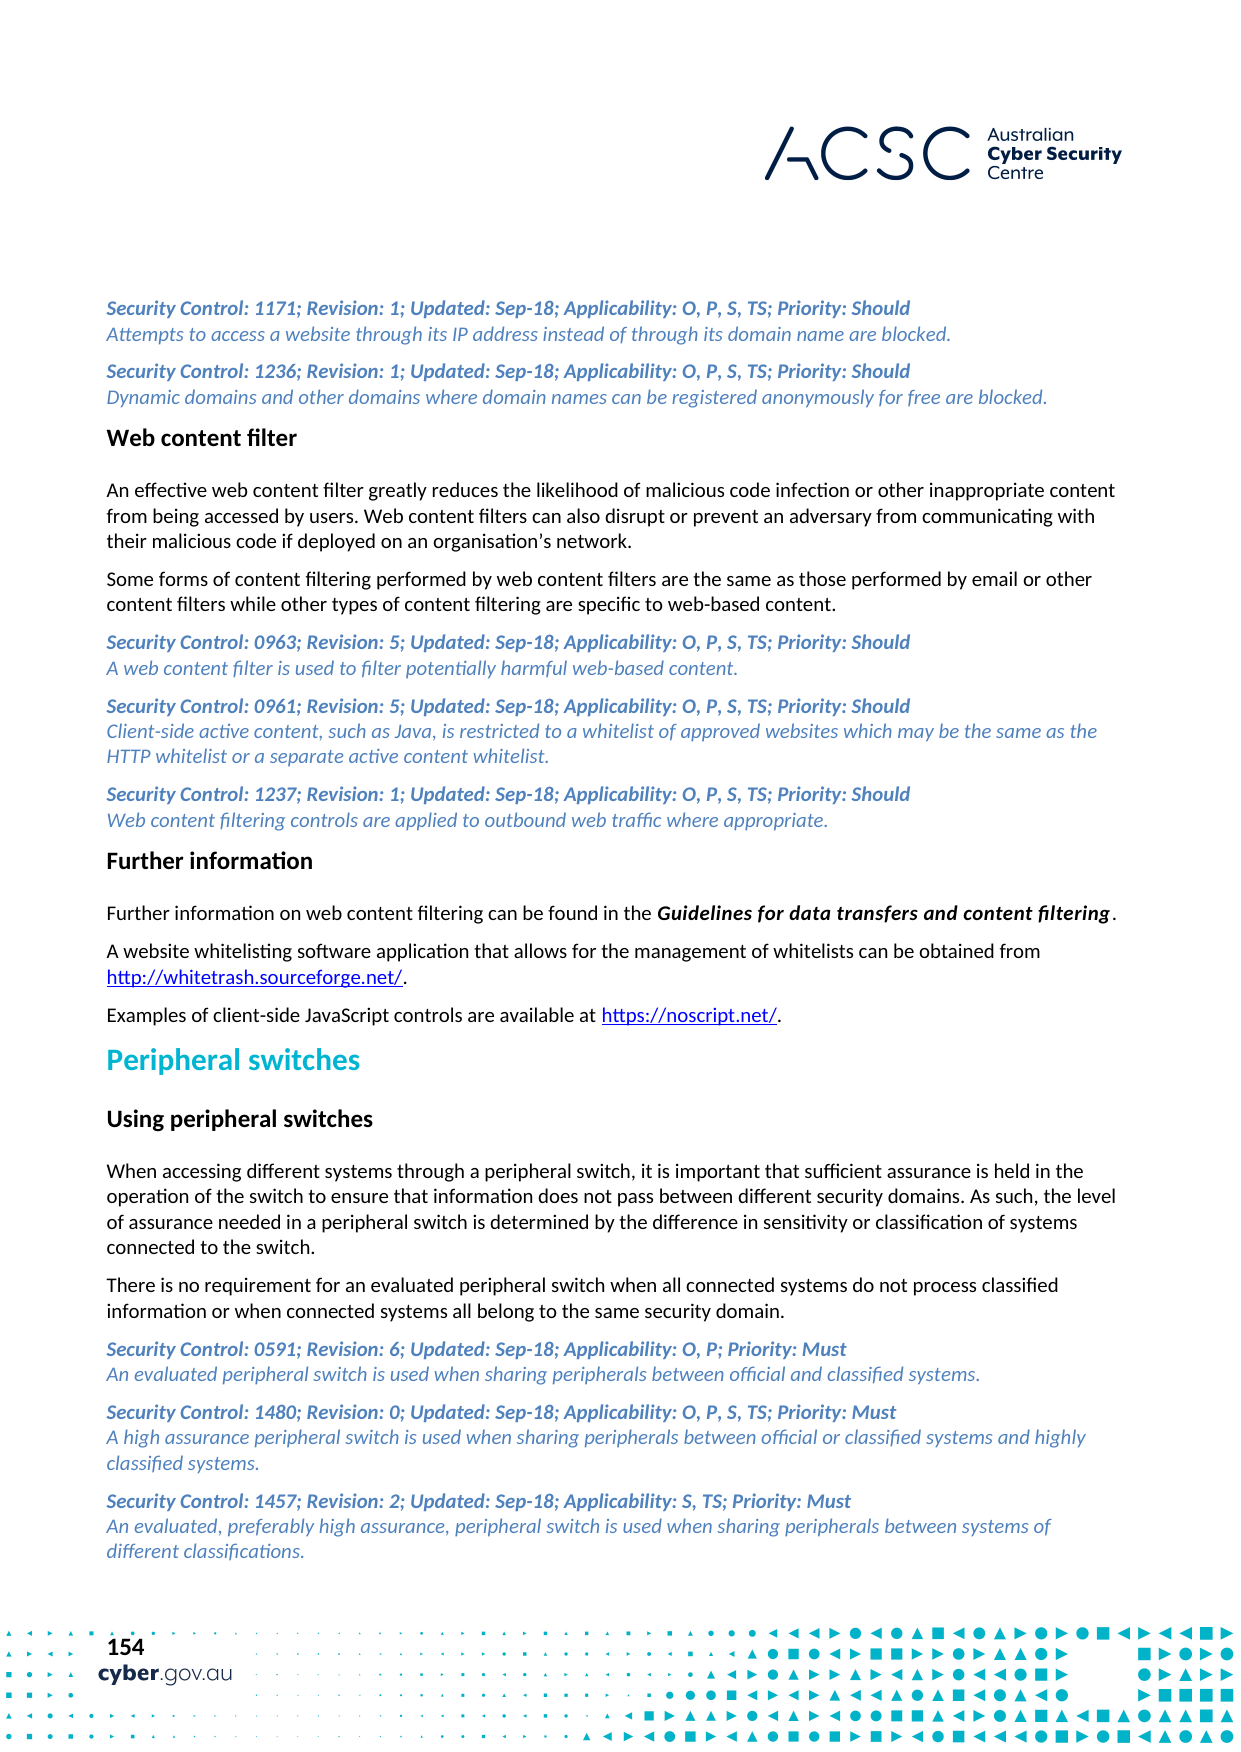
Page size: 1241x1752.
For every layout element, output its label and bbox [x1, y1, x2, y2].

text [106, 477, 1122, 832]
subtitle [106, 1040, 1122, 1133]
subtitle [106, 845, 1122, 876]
picture [0, 0, 1240, 317]
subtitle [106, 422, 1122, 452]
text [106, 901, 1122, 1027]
picture [0, 1624, 1237, 1747]
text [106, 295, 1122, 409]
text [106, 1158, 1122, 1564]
